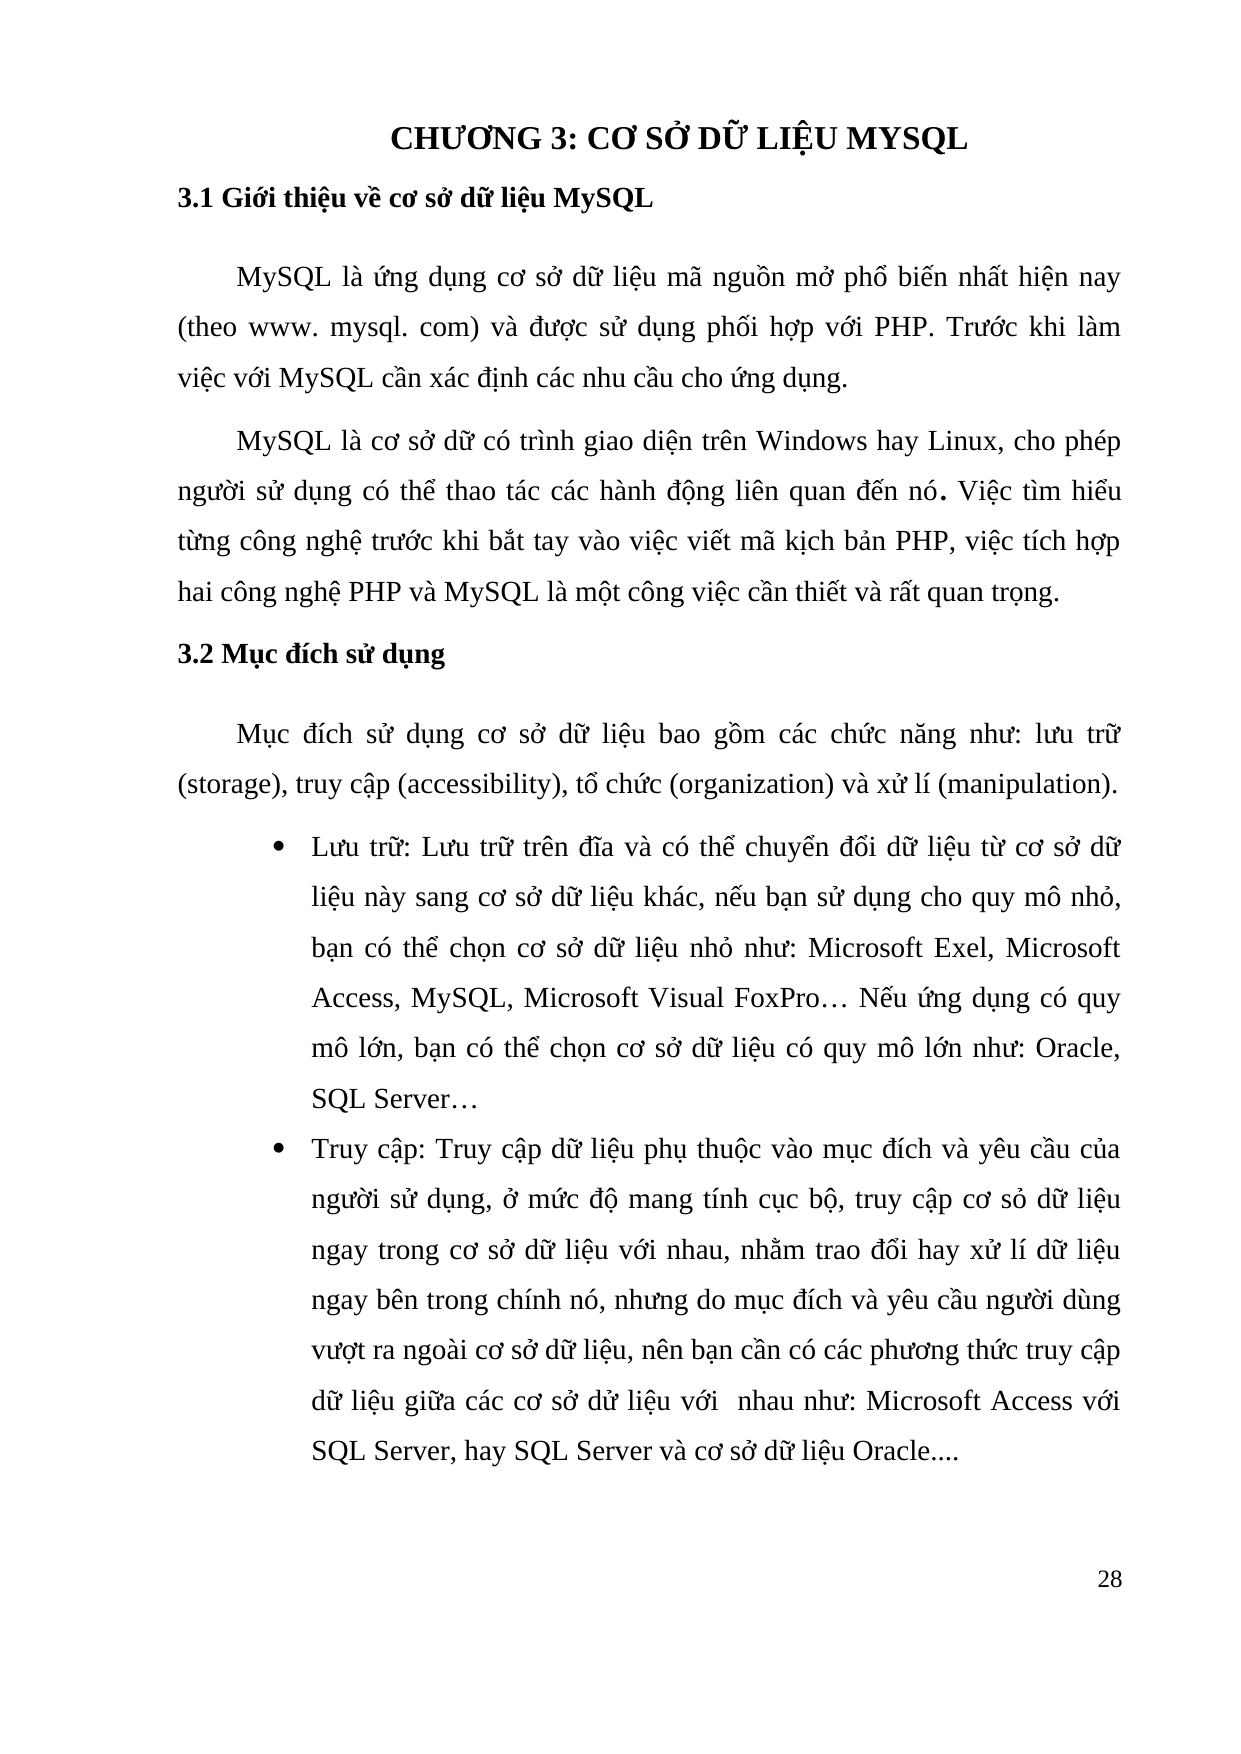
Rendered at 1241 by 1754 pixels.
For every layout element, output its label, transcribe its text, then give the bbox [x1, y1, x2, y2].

subtitle 3.2 Mục đích sử dụng [177, 636, 1122, 670]
text MySQL là cơ sở dữ có trình giao diện trên Windows hay Linux, cho phép người sử dụng có thể thao tác các hành động liên quan đến nó. Việc tìm hiểu từng công nghệ trước khi bắt tay vào việc viết mã kịch bản PHP, việc tích hợp hai công nghệ PHP và MySQL là một công việc cần thiết và rất quan trọng. [177, 423, 1122, 607]
subtitle 3.1 Giới thiệu về cơ sở dữ liệu MySQL [177, 180, 1122, 213]
list Truy cập: Truy cập dữ liệu phụ thuộc vào mục đích và yêu cầu của người sử dụng, ở mức độ mang tính cục bộ, truy cập cơ sỏ dữ liệu ngay trong cơ sở dữ liệu với nhau, nhằm trao đổi hay xử lí dữ liệu ngay bên trong chính nó, nhưng do mục đích và yêu cầu người dùng vượt ra ngoài cơ sở dữ liệu, nên bạn cần có các phương thức truy cập dữ liệu giữa các cơ sở dử liệu với nhau như: Microsoft Access với SQL Server, hay SQL Server và cơ sở dữ liệu Oracle.... [274, 1131, 1122, 1467]
text MySQL là ứng dụng cơ sở dữ liệu mã nguồn mở phổ biến nhất hiện nay (theo www. mysql. com) và được sử dụng phối hợp với PHP. Trước khi làm việc với MySQL cần xác định các nhu cầu cho ứng dụng. [177, 259, 1122, 393]
text Mục đích sử dụng cơ sở dữ liệu bao gồm các chức năng như: lưu trữ (storage), truy cập (accessibility), tổ chức (organization) và xử lí (manipulation). [177, 716, 1122, 800]
list Lưu trữ: Lưu trữ trên đĩa và có thể chuyển đổi dữ liệu từ cơ sở dữ liệu này sang cơ sở dữ liệu khác, nếu bạn sử dụng cho quy mô nhỏ, bạn có thể chọn cơ sở dữ liệu nhỏ như: Microsoft Exel, Microsoft Access, MySQL, Microsoft Visual FoxPro… Nếu ứng dụng có quy mô lớn, bạn có thể chọn cơ sở dữ liệu có quy mô lớn như: Oracle, SQL Server… [274, 829, 1122, 1114]
subtitle CHƯƠNG 3: CƠ SỞ DỮ LIỆU MYSQL [177, 118, 1122, 156]
